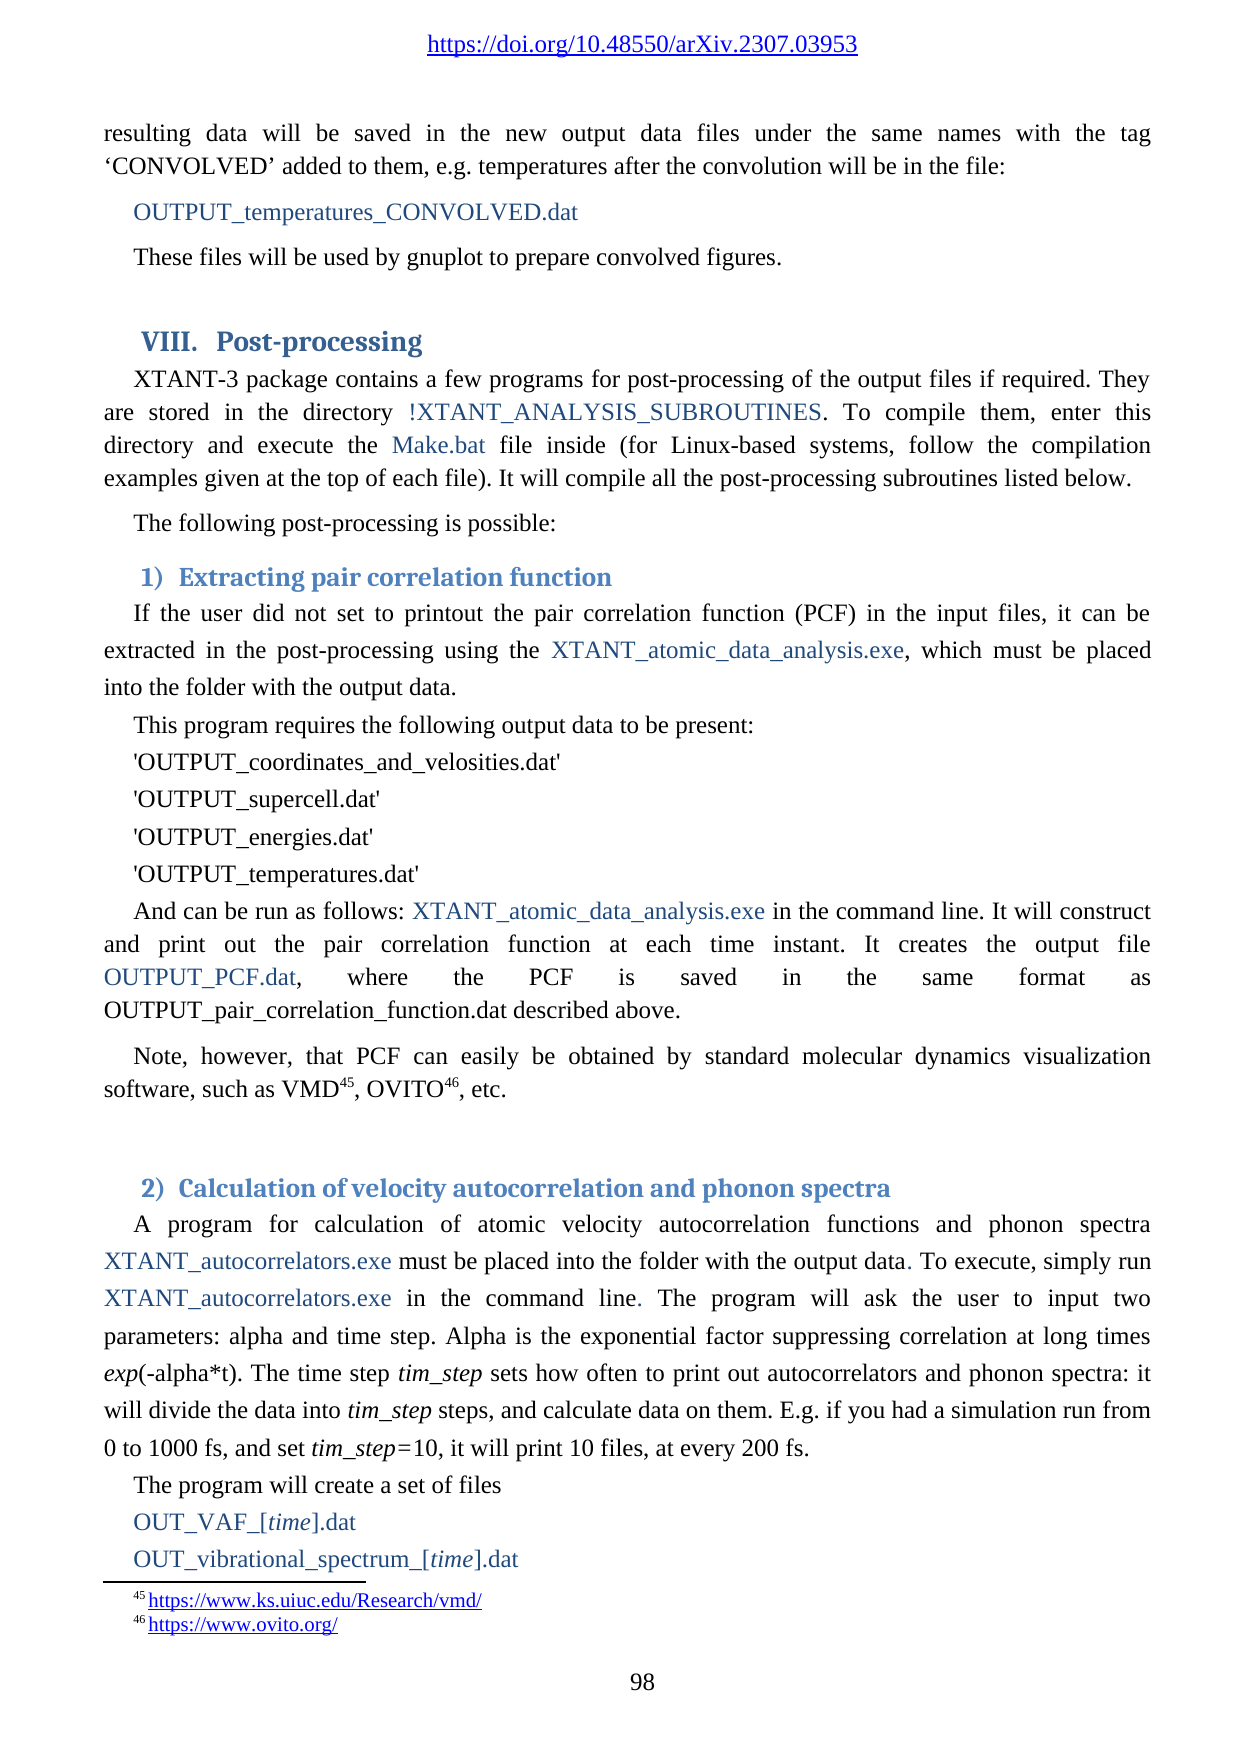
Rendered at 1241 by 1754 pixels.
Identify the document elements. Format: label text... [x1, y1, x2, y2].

text OUT_VAF_[time].dat [103, 1507, 1152, 1536]
text 'OUTPUT_energies.dat' [103, 822, 1152, 850]
text 'OUTPUT_temperatures.dat' [103, 859, 1152, 888]
text These files will be used by gnuplot to prepare convolved figures. [103, 242, 1152, 271]
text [103, 118, 1152, 180]
text Note, however, that PCF can easily be obtained by standard molecular dynamics visualization software, such as VMD, OVITO, etc. [103, 1041, 1152, 1103]
subtitle Calculation of velocity autocorrelation and phonon spectra [141, 1173, 1152, 1204]
text If the user did not set to printout the pair correlation function (PCF) in the input files, it can be extracted in the post-processing using the XTANT_atomic_data_analysis.exe, which must be placed into the folder with the output data. [103, 598, 1152, 701]
text 'OUTPUT_coordinates_and_velosities.dat' [103, 747, 1152, 776]
text A program for calculation of atomic velocity autocorrelation functions and phonon spectra XTANT_autocorrelators.exe must be placed into the folder with the output data. To execute, simply run XTANT_autocorrelators.exe in the command line. The program will ask the user to input two parameters: alpha and time step. Alpha is the exponential factor suppressing correlation at long times exp(-alpha*t). The time step tim_step sets how often to print out autocorrelators and phonon spectra: it will divide the data into tim_step steps, and calculate data on them. E.g. if you had a simulation run from 0 to 1000 fs, and set tim_step=10, it will print 10 files, at every 200 fs. [103, 1209, 1152, 1461]
text 'OUTPUT_supercell.dat' [103, 784, 1152, 813]
text The program will create a set of files [103, 1470, 1152, 1499]
text XTANT-3 package contains a few programs for post-processing of the output files if required. They are stored in the directory !XTANT_ANALYSIS_SUBROUTINES. To compile them, enter this directory and execute the Make.bat file inside (for Linux-based systems, follow the compilation examples given at the top of each file). It will compile all the post-processing subroutines listed below. [103, 364, 1152, 492]
text This program requires the following output data to be present: [103, 710, 1152, 738]
text OUTPUT_temperatures_CONVOLVED.dat [103, 197, 1152, 225]
subtitle Post-processing [141, 325, 1152, 359]
text OUT_vibrational_spectrum_[time].dat [103, 1544, 1152, 1573]
text The following post-processing is possible: [103, 508, 1152, 537]
subtitle Extracting pair correlation function [141, 562, 1152, 593]
text And can be run as follows: XTANT_atomic_data_analysis.exe in the command line. It will construct and print out the pair correlation function at each time instant. It creates the output file OUTPUT_PCF.dat, where the PCF is saved in the same format as OUTPUT_pair_correlation_function.dat described above. [103, 896, 1152, 1024]
